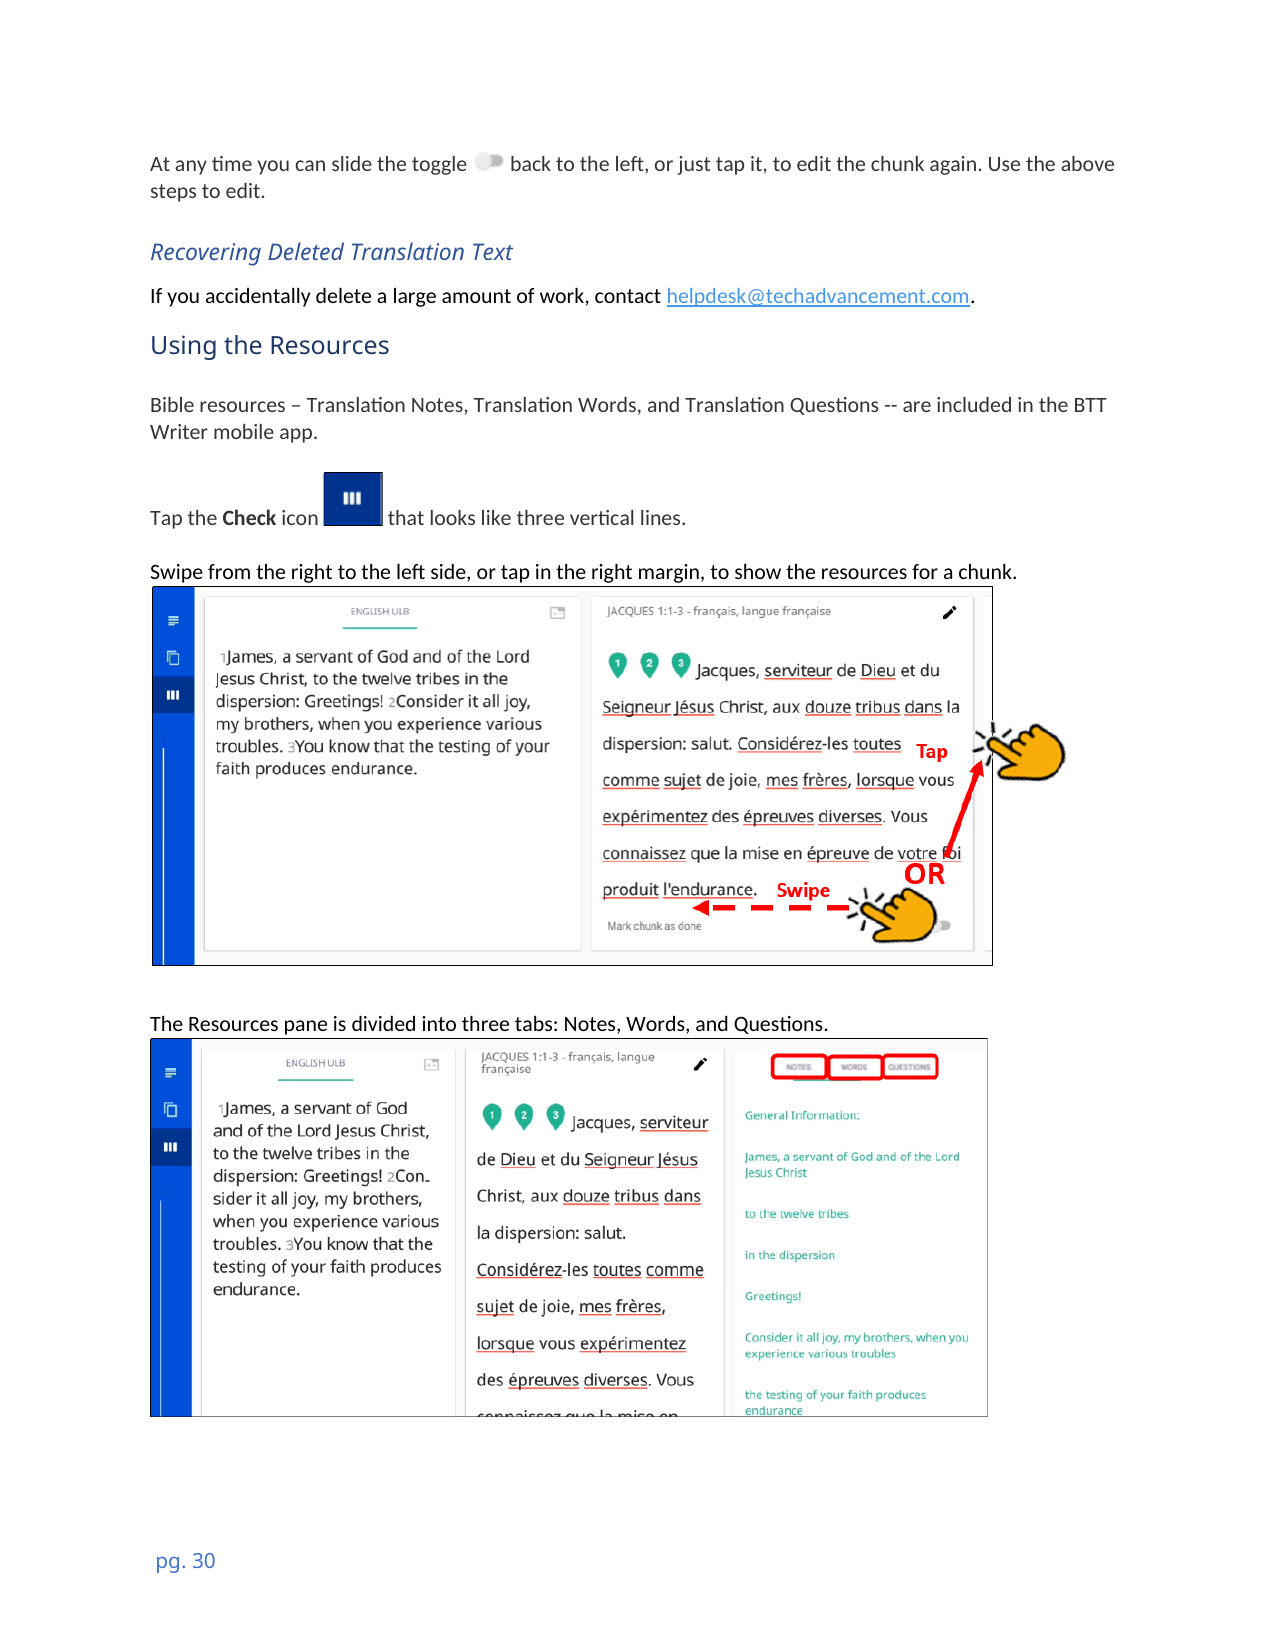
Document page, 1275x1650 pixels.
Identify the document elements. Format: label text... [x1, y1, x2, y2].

picture [323, 472, 383, 526]
subtitle Using the Resources [150, 328, 1125, 362]
picture [472, 150, 505, 172]
subtitle Recovering Deleted Translation Text [150, 236, 1125, 267]
text Bible resources – Translation Notes, Translation Words, and Translation Questions -- are included in the BTT Writer mobile app. [150, 391, 1125, 473]
picture [150, 1038, 988, 1417]
picture [150, 584, 1068, 970]
text If you accidentally delete a large amount of work, contact helpdesk@techadvancement.com. [150, 282, 1125, 309]
text Tap the Check icon that looks like three vertical lines. [150, 473, 1125, 531]
text At any time you can slide the toggle back to the left, or just tap it, to edit the chunk again. Use the above steps to edit. [150, 150, 1125, 232]
